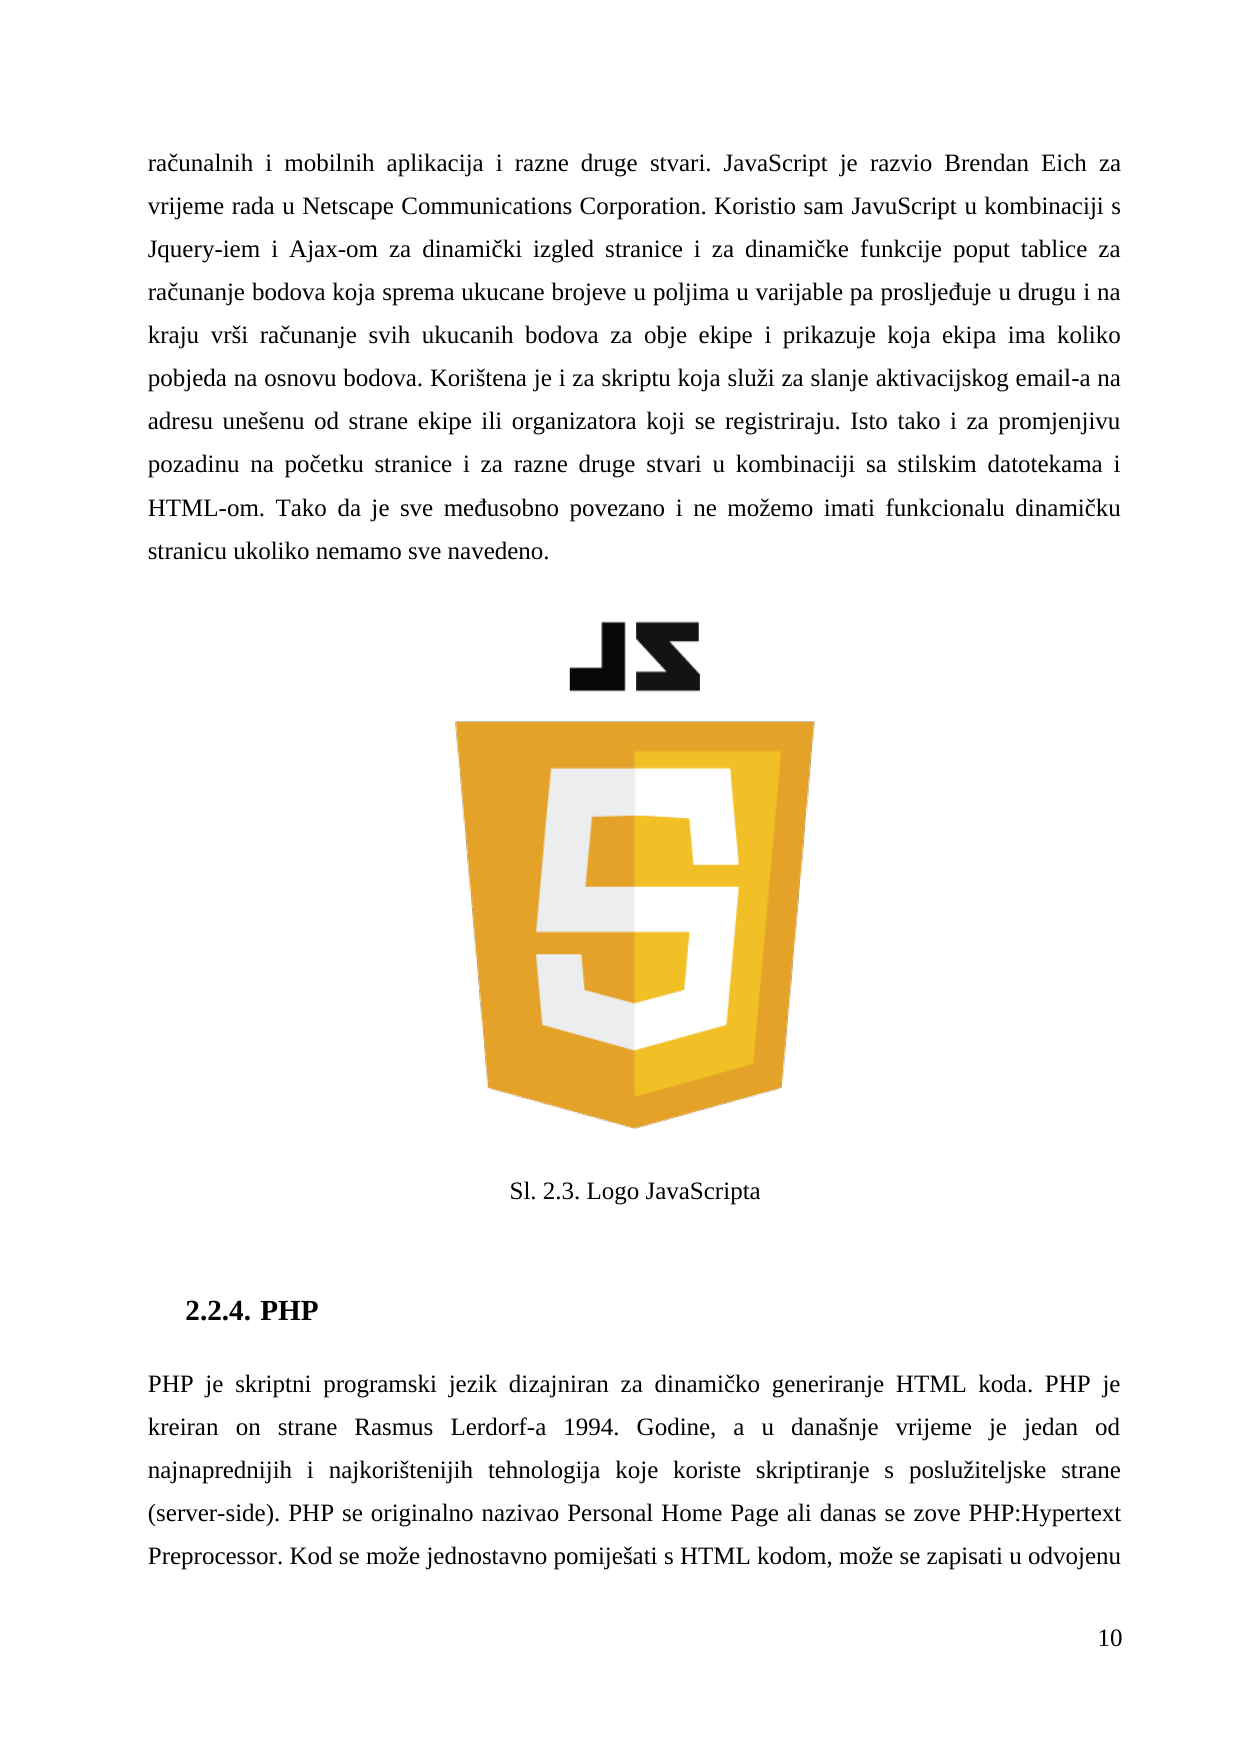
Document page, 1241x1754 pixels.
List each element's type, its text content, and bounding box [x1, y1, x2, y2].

text Sl. 2.3. Logo JavaScripta [148, 1176, 1122, 1204]
subtitle PHP [185, 1293, 1122, 1327]
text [148, 148, 1122, 564]
picture [364, 599, 906, 1141]
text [148, 1369, 1122, 1570]
